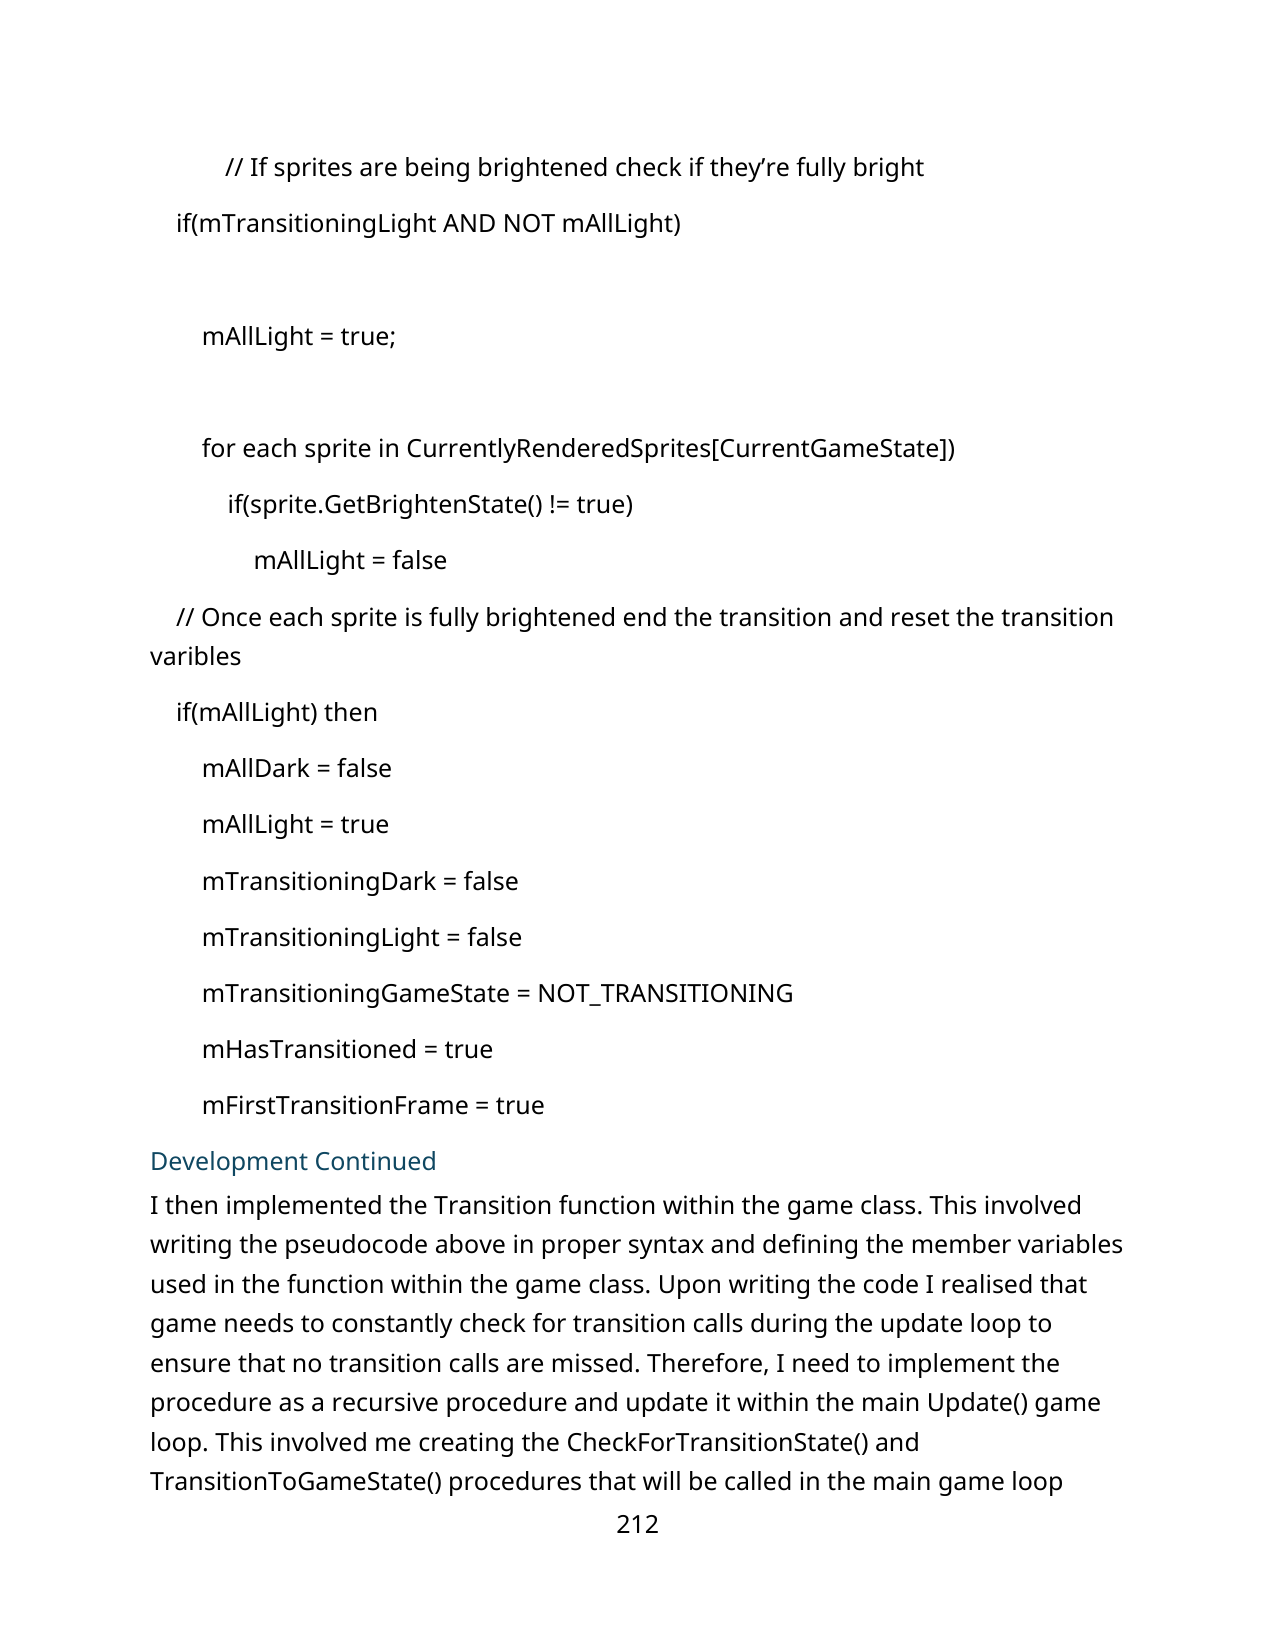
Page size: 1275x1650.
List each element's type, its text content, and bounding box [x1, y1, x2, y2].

text mAllLight = true; [150, 318, 1125, 352]
text mTransitioningLight = false [150, 919, 1125, 953]
text for each sprite in CurrentlyRenderedSprites[CurrentGameState]) [150, 431, 1125, 465]
text I then implemented the Transition function within the game class. This involved writing the pseudocode above in proper syntax and defining the member variables used in the function within the game class. Upon writing the code I realised that game needs to constantly check for transition calls during the update loop to ensure that no transition calls are missed. Therefore, I need to implement the procedure as a recursive procedure and update it within the main Update() game loop. This involved me creating the CheckForTransitionState() and TransitionToGameState() procedures that will be called in the main game loop [150, 1188, 1125, 1498]
text mAllLight = true [150, 807, 1125, 841]
subtitle Development Continued [150, 1144, 1125, 1178]
text mHasTransitioned = true [150, 1032, 1125, 1066]
text mFirstTransitionFrame = true [150, 1088, 1125, 1122]
text mAllLight = false [150, 543, 1125, 577]
text mTransitioningDark = false [150, 863, 1125, 897]
text // Once each sprite is fully brightened end the transition and reset the transition varibles [150, 599, 1125, 673]
text mTransitioningGameState = NOT_TRANSITIONING [150, 976, 1125, 1009]
text if(mTransitioningLight AND NOT mAllLight) [150, 206, 1125, 240]
text if(sprite.GetBrightenState() != true) [150, 487, 1125, 521]
text // If sprites are being brightened check if they’re fully bright [150, 150, 1125, 184]
text mAllDark = false [150, 751, 1125, 785]
text if(mAllLight) then [150, 695, 1125, 729]
